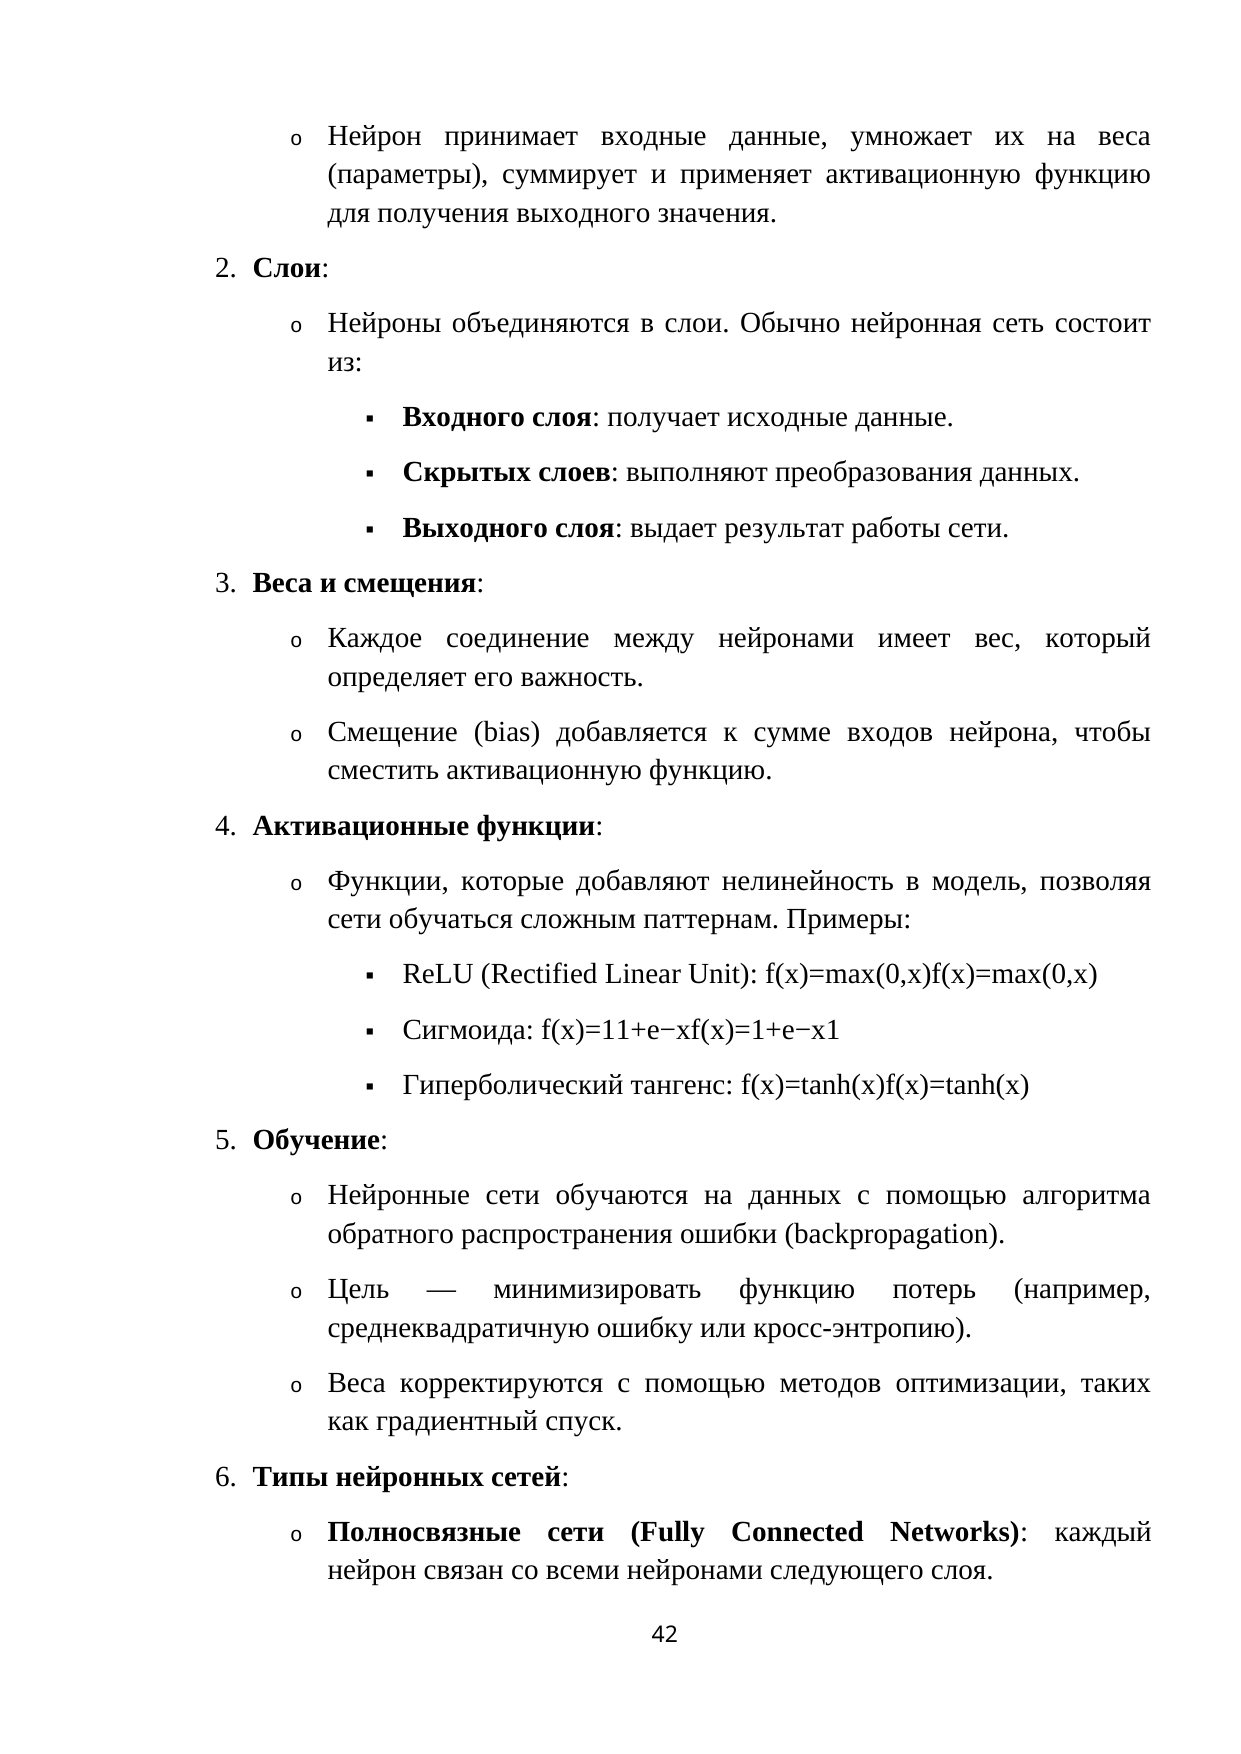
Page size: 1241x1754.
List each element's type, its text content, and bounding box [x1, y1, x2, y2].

list ReLU (Rectified Linear Unit): f(x)=max⁡(0,x)f(x)=max(0,x) [365, 957, 1152, 990]
list Скрытых слоев: выполняют преобразования данных. [365, 454, 1152, 488]
list Нейронные сети обучаются на данных с помощью алгоритма обратного распространения ошибки (backpropagation). [290, 1177, 1152, 1249]
list Веса и смещения: [215, 565, 1152, 598]
list Полносвязные сети (Fully Connected Networks): каждый нейрон связан со всеми нейронами следующего слоя. [290, 1514, 1152, 1586]
list Нейроны объединяются в слои. Обычно нейронная сеть состоит из: [290, 306, 1152, 378]
list Веса корректируются с помощью методов оптимизации, таких как градиентный спуск. [290, 1365, 1152, 1437]
list Активационные функции: [215, 808, 1152, 841]
list Нейрон принимает входные данные, умножает их на веса (параметры), суммирует и применяет активационную функцию для получения выходного значения. [290, 118, 1152, 229]
list Цель — минимизировать функцию потерь (например, среднеквадратичную ошибку или кросс-энтропию). [290, 1271, 1152, 1343]
list Гиперболический тангенс: f(x)=tanh⁡(x)f(x)=tanh(x) [365, 1067, 1152, 1101]
list Типы нейронных сетей: [215, 1459, 1152, 1492]
list Функции, которые добавляют нелинейность в модель, позволяя сети обучаться сложным паттернам. Примеры: [290, 863, 1152, 935]
list Входного слоя: получает исходные данные. [365, 399, 1152, 433]
list Выходного слоя: выдает результат работы сети. [365, 510, 1152, 543]
list Каждое соединение между нейронами имеет вес, который определяет его важность. [290, 620, 1152, 692]
list Сигмоида: f(x)=11+e−xf(x)=1+e−x1​ [365, 1012, 1152, 1045]
list Смещение (bias) добавляется к сумме входов нейрона, чтобы сместить активационную функцию. [290, 714, 1152, 786]
list Обучение: [215, 1122, 1152, 1156]
list Слои: [215, 250, 1152, 284]
